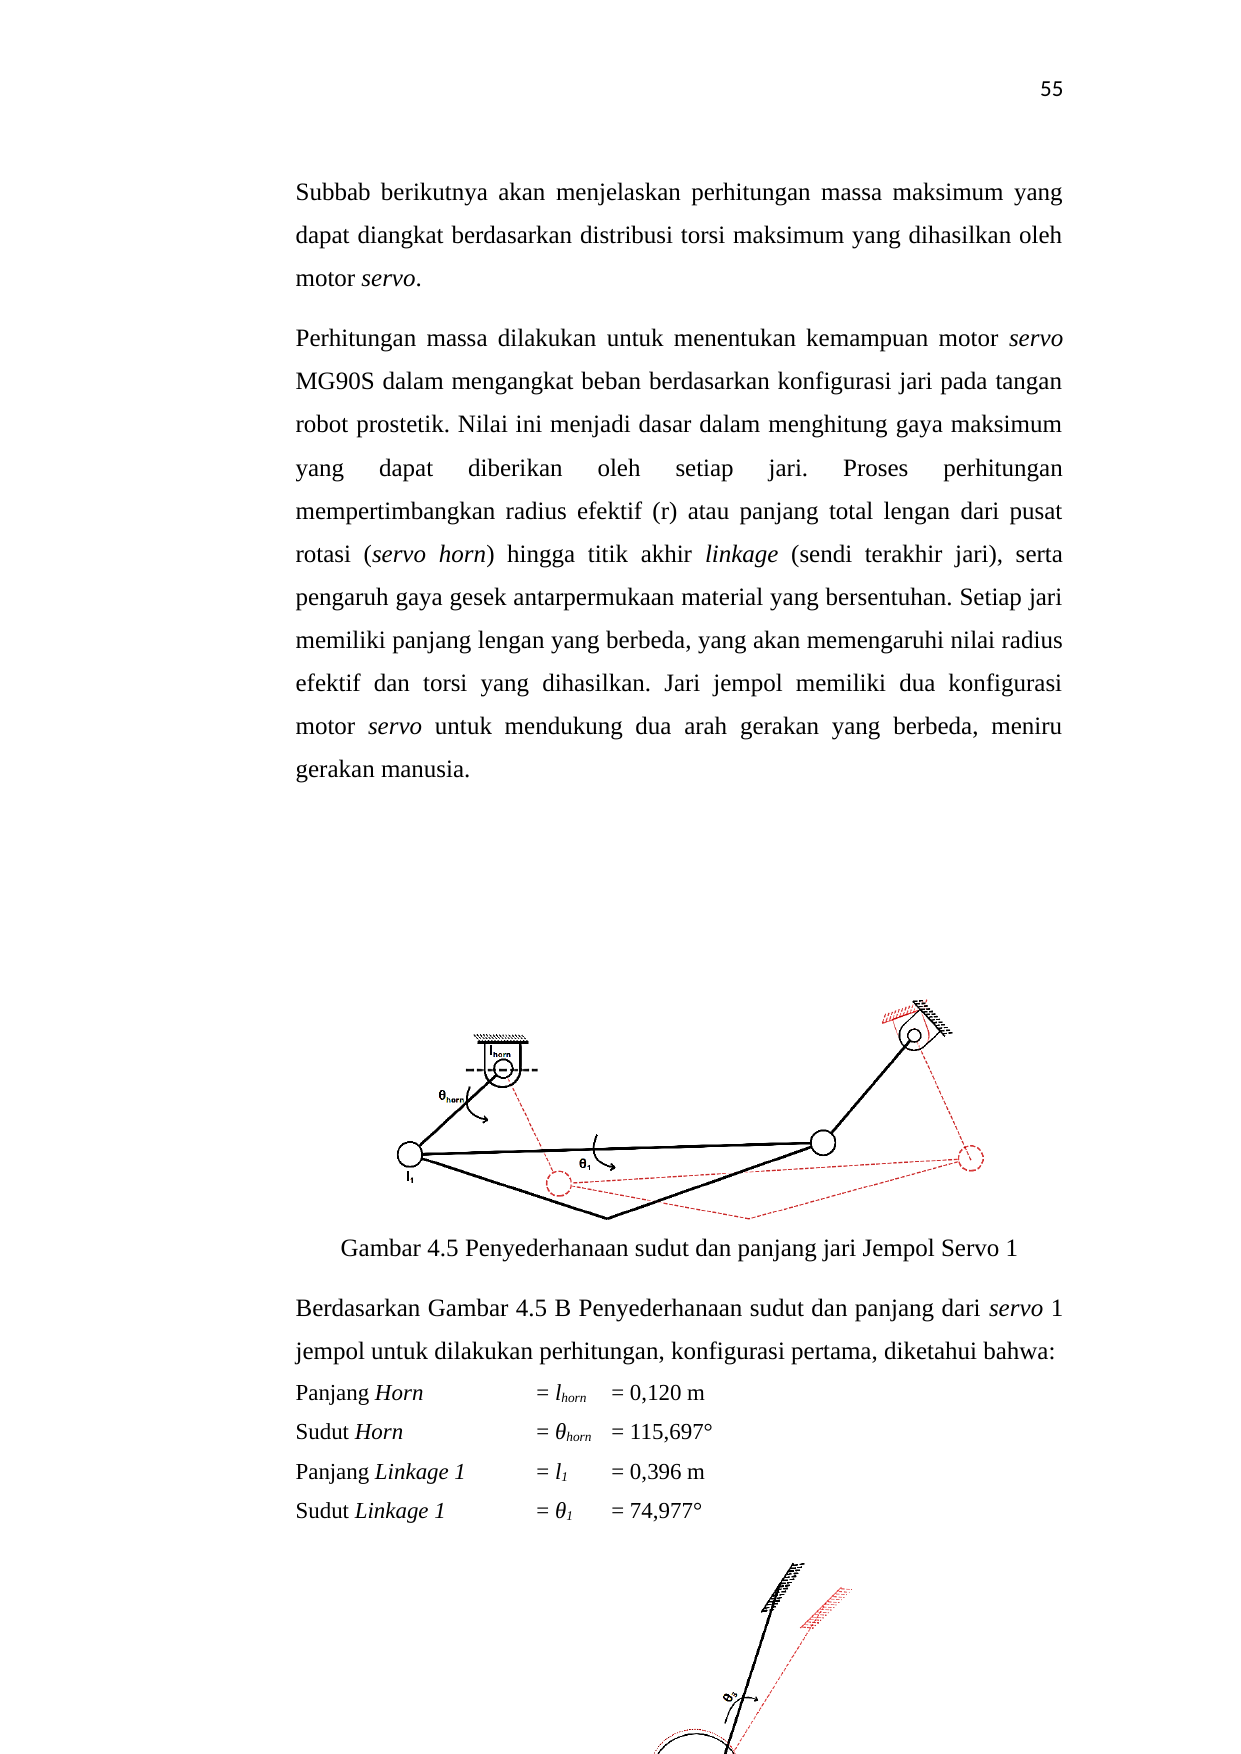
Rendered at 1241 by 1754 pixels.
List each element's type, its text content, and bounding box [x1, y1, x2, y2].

picture [335, 993, 1023, 1226]
picture [519, 1560, 858, 1754]
text Gambar 4.5 Penyederhanaan sudut dan panjang jari Jempol Servo 1 [295, 1233, 1063, 1262]
text Panjang Horn = lhorn = 0,120 m [295, 1379, 1063, 1405]
text Berdasarkan Gambar 4.5 B Penyederhanaan sudut dan panjang dari servo 1 jempol untuk dilakukan perhitungan, konfigurasi pertama, diketahui bahwa: [295, 1293, 1063, 1364]
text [295, 177, 1063, 292]
text Panjang Linkage 1 = l1 = 0,396 m [295, 1458, 1063, 1484]
text Sudut Linkage 1 = θ1 = 74,977° [295, 1497, 1063, 1524]
text Sudut Horn = θhorn = 115,697° [295, 1418, 1063, 1445]
text Perhitungan massa dilakukan untuk menentukan kemampuan motor servo MG90S dalam mengangkat beban berdasarkan konfigurasi jari pada tangan robot prostetik. Nilai ini menjadi dasar dalam menghitung gaya maksimum yang dapat diberikan oleh setiap jari. Proses perhitungan mempertimbangkan radius efektif (r) atau panjang total lengan dari pusat rotasi (servo horn) hingga titik akhir linkage (sendi terakhir jari), serta pengaruh gaya gesek antarpermukaan material yang bersentuhan. Setiap jari memiliki panjang lengan yang berbeda, yang akan memengaruhi nilai radius efektif dan torsi yang dihasilkan. Jari jempol memiliki dua konfigurasi motor servo untuk mendukung dua arah gerakan yang berbeda, meniru gerakan manusia. [295, 323, 1063, 783]
